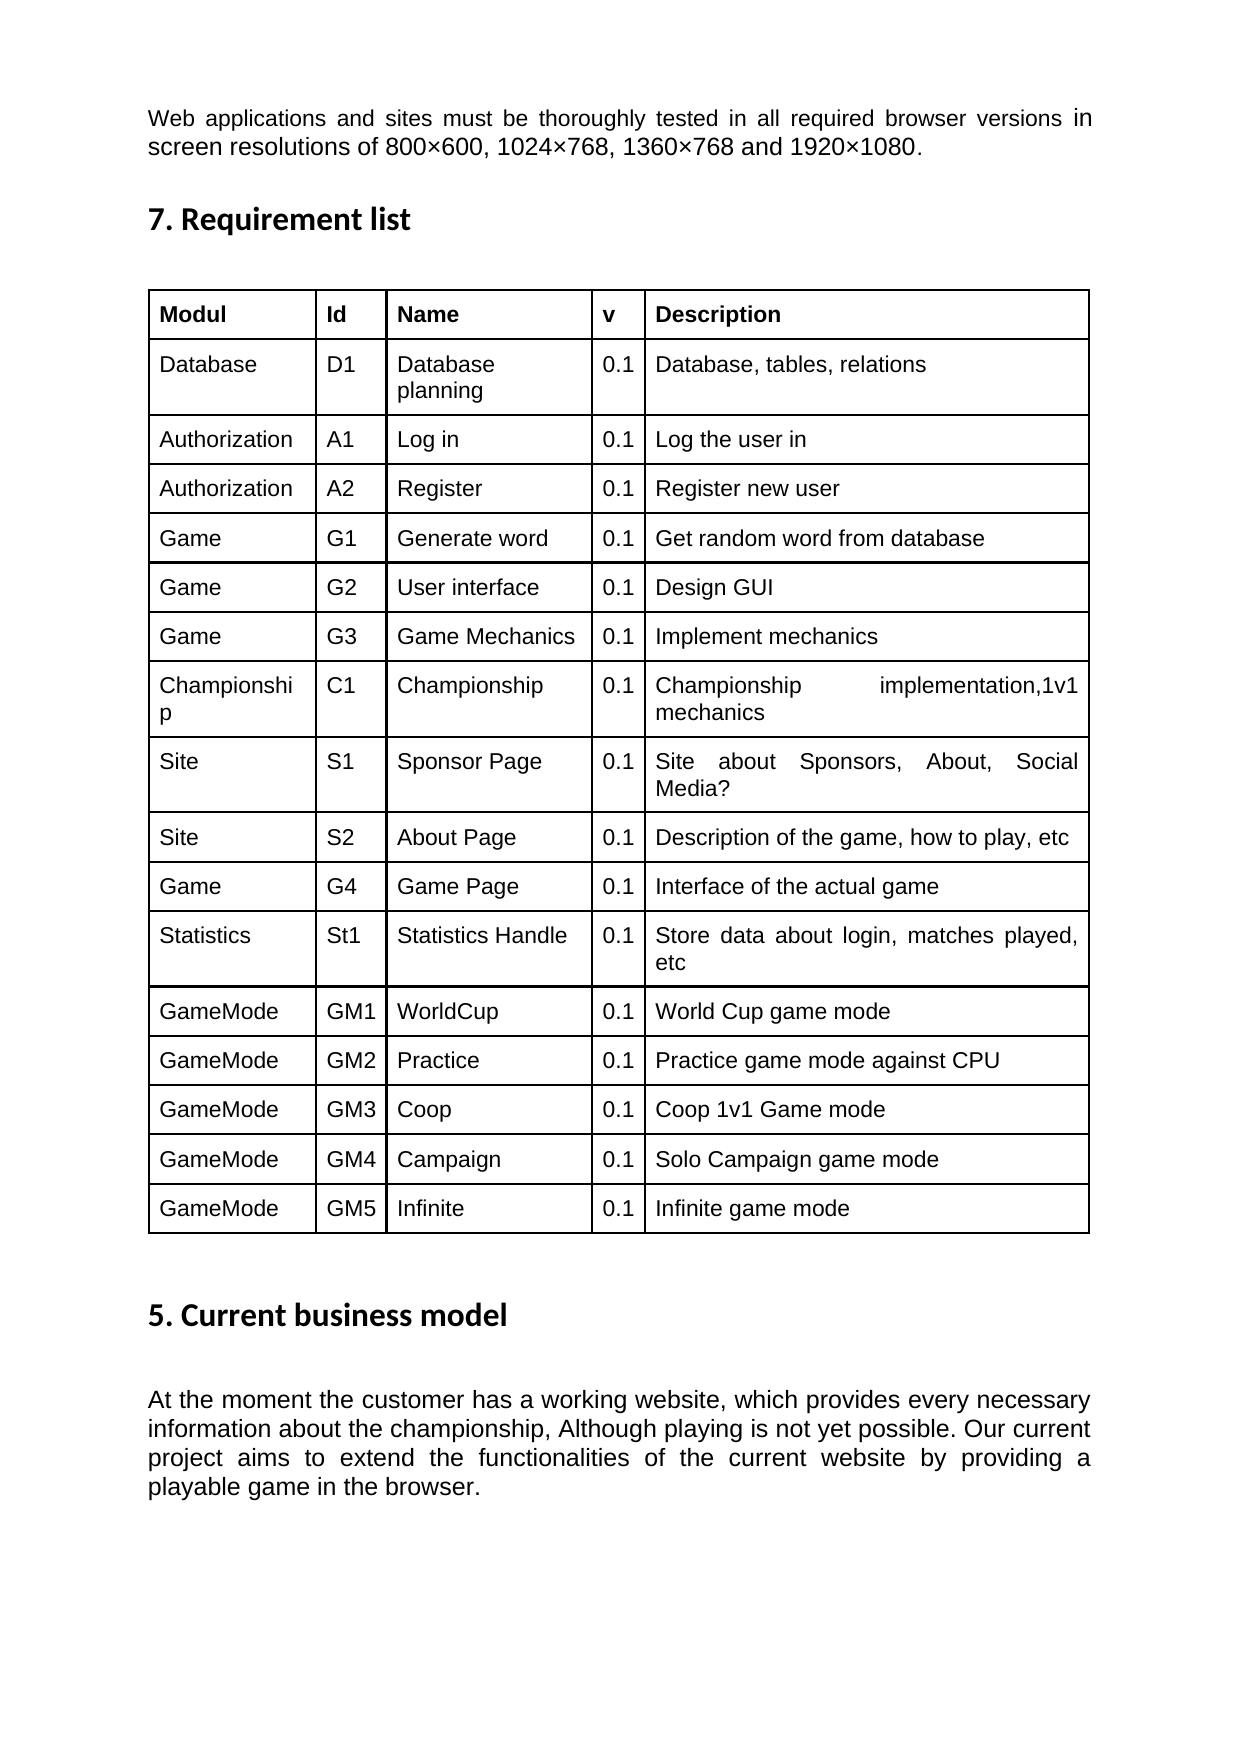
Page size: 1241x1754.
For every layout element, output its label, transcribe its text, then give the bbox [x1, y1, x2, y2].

table_cell A1 [317, 416, 385, 463]
table_cell Game [150, 514, 315, 561]
table_cell World Cup game mode [646, 988, 1088, 1035]
table_cell A2 [317, 465, 385, 512]
table_cell Register [388, 465, 591, 512]
table_cell Log in [388, 416, 591, 463]
table_cell Game Page [388, 863, 591, 910]
table_header Modul [150, 291, 315, 338]
table_cell G4 [317, 863, 385, 910]
table_header Name [388, 291, 591, 338]
table_cell Get random word from database [646, 514, 1088, 561]
table_cell Statistics [150, 912, 315, 985]
table_cell 0.1 [593, 465, 644, 512]
table_cell Championship implementation,1v1 mechanics [646, 662, 1088, 736]
table_cell GM4 [317, 1135, 385, 1182]
table_header Id [317, 291, 385, 338]
table_cell Coop [388, 1086, 591, 1133]
table_cell Infinite [388, 1185, 591, 1232]
table_cell Authorization [150, 465, 315, 512]
table_header v [593, 291, 644, 338]
table_cell 0.1 [593, 1185, 644, 1232]
table_cell User interface [388, 564, 591, 611]
table_cell 0.1 [593, 813, 644, 861]
table_cell 0.1 [593, 340, 644, 414]
table_cell Database [150, 340, 315, 414]
table_cell Game [150, 863, 315, 910]
table_cell Register new user [646, 465, 1088, 512]
text At the moment the customer has a working website, which provides every necessary information about the championship, Although playing is not yet possible. Our current project aims to extend the functionalities of the current website by providing a playable game in the browser. [148, 1385, 1093, 1500]
table_cell GameMode [150, 1185, 315, 1232]
table_cell Practice game mode against CPU [646, 1037, 1088, 1084]
table_cell GameMode [150, 1086, 315, 1133]
table_cell Site about Sponsors, About, Social Media? [646, 738, 1088, 811]
table_cell Interface of the actual game [646, 863, 1088, 910]
table_cell GM3 [317, 1086, 385, 1133]
table_cell 0.1 [593, 738, 644, 811]
table_cell 0.1 [593, 988, 644, 1035]
table_cell Practice [388, 1037, 591, 1084]
table_cell 0.1 [593, 863, 644, 910]
table_cell Database, tables, relations [646, 340, 1088, 414]
table_cell 0.1 [593, 416, 644, 463]
table_cell About Page [388, 813, 591, 861]
table_cell 0.1 [593, 912, 644, 985]
table_cell St1 [317, 912, 385, 985]
table_cell Coop 1v1 Game mode [646, 1086, 1088, 1133]
text Web applications and sites must be thoroughly tested in all required browser versions in screen resolutions of 800×600, 1024×768, 1360×768 and 1920×1080. [148, 103, 1093, 161]
table_cell GM1 [317, 988, 385, 1035]
table_cell G2 [317, 564, 385, 611]
table_cell Database planning [388, 340, 591, 414]
table_cell GM2 [317, 1037, 385, 1084]
table_cell Description of the game, how to play, etc [646, 813, 1088, 861]
table_cell WorldCup [388, 988, 591, 1035]
table_cell Generate word [388, 514, 591, 561]
table_cell S2 [317, 813, 385, 861]
table_cell GameMode [150, 988, 315, 1035]
table_cell 0.1 [593, 514, 644, 561]
table_cell Championship [150, 662, 315, 736]
table_cell Design GUI [646, 564, 1088, 611]
text 5. Current business model [148, 1294, 1093, 1335]
table_cell Authorization [150, 416, 315, 463]
table_cell Campaign [388, 1135, 591, 1182]
text 7. Requirement list [148, 198, 1093, 239]
table_cell Game Mechanics [388, 613, 591, 660]
table_cell Infinite game mode [646, 1185, 1088, 1232]
table_cell GameMode [150, 1135, 315, 1182]
table_cell Game [150, 613, 315, 660]
table_cell Implement mechanics [646, 613, 1088, 660]
table_cell Championship [388, 662, 591, 736]
table_cell C1 [317, 662, 385, 736]
table_header Description [646, 291, 1088, 338]
table_cell Statistics Handle [388, 912, 591, 985]
table_cell Game [150, 564, 315, 611]
table_cell 0.1 [593, 1135, 644, 1182]
table_cell G3 [317, 613, 385, 660]
table_cell 0.1 [593, 1037, 644, 1084]
table_cell Site [150, 813, 315, 861]
table_cell 0.1 [593, 564, 644, 611]
table_cell Sponsor Page [388, 738, 591, 811]
table_cell GameMode [150, 1037, 315, 1084]
table_cell 0.1 [593, 1086, 644, 1133]
table_cell GM5 [317, 1185, 385, 1232]
table_cell S1 [317, 738, 385, 811]
table_cell 0.1 [593, 662, 644, 736]
table_cell D1 [317, 340, 385, 414]
table_cell G1 [317, 514, 385, 561]
table_cell Site [150, 738, 315, 811]
table_cell 0.1 [593, 613, 644, 660]
table_cell Log the user in [646, 416, 1088, 463]
table_cell Store data about login, matches played, etc [646, 912, 1088, 985]
table_cell Solo Campaign game mode [646, 1135, 1088, 1182]
